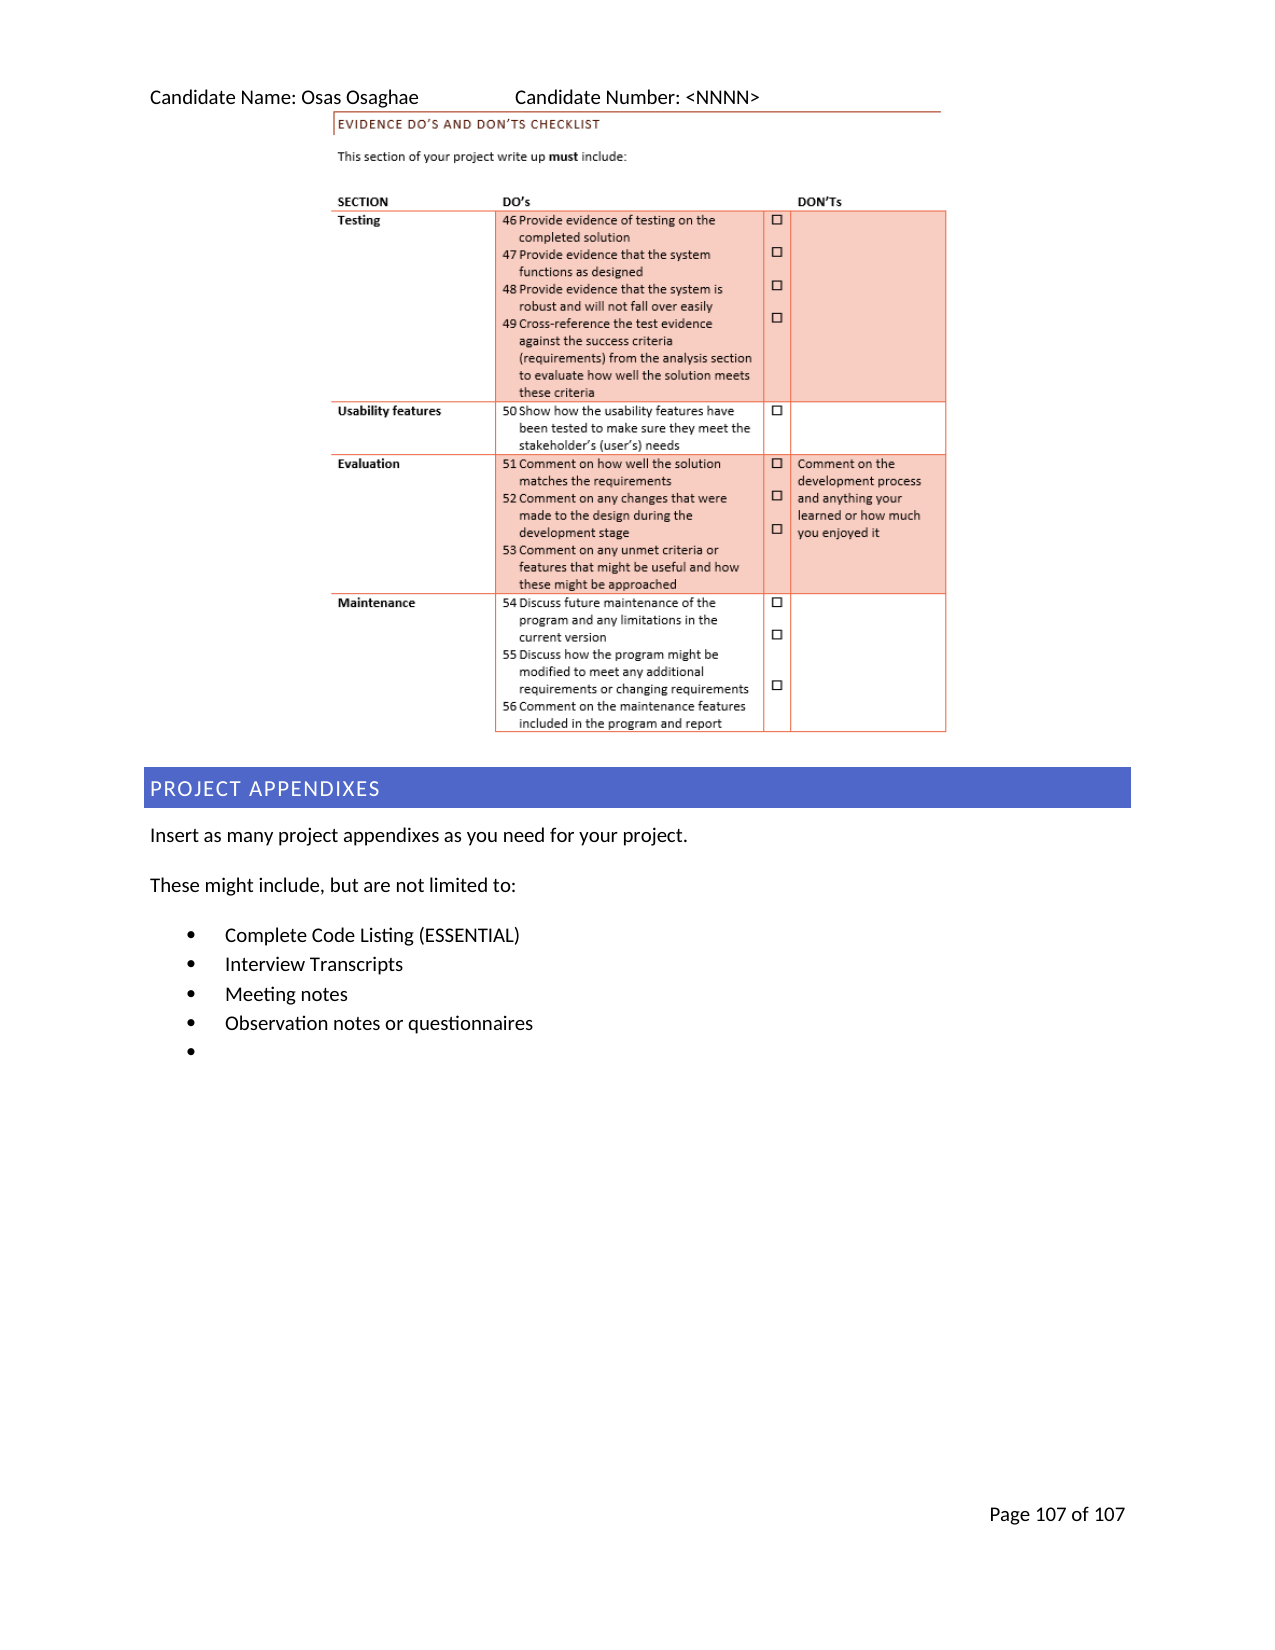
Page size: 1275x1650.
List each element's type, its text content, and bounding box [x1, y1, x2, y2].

picture [313, 109, 962, 743]
list Observation notes or questionnaires [187, 1010, 1125, 1035]
list Meeting notes [187, 981, 1125, 1006]
subtitle Project Appendixes [150, 774, 1125, 802]
text Insert as many project appendixes as you need for your project. [150, 822, 1125, 848]
list Interview Transcripts [187, 952, 1125, 977]
list Complete Code Listing (ESSENTIAL) [187, 922, 1125, 948]
text These might include, but are not limited to: [150, 872, 1125, 898]
